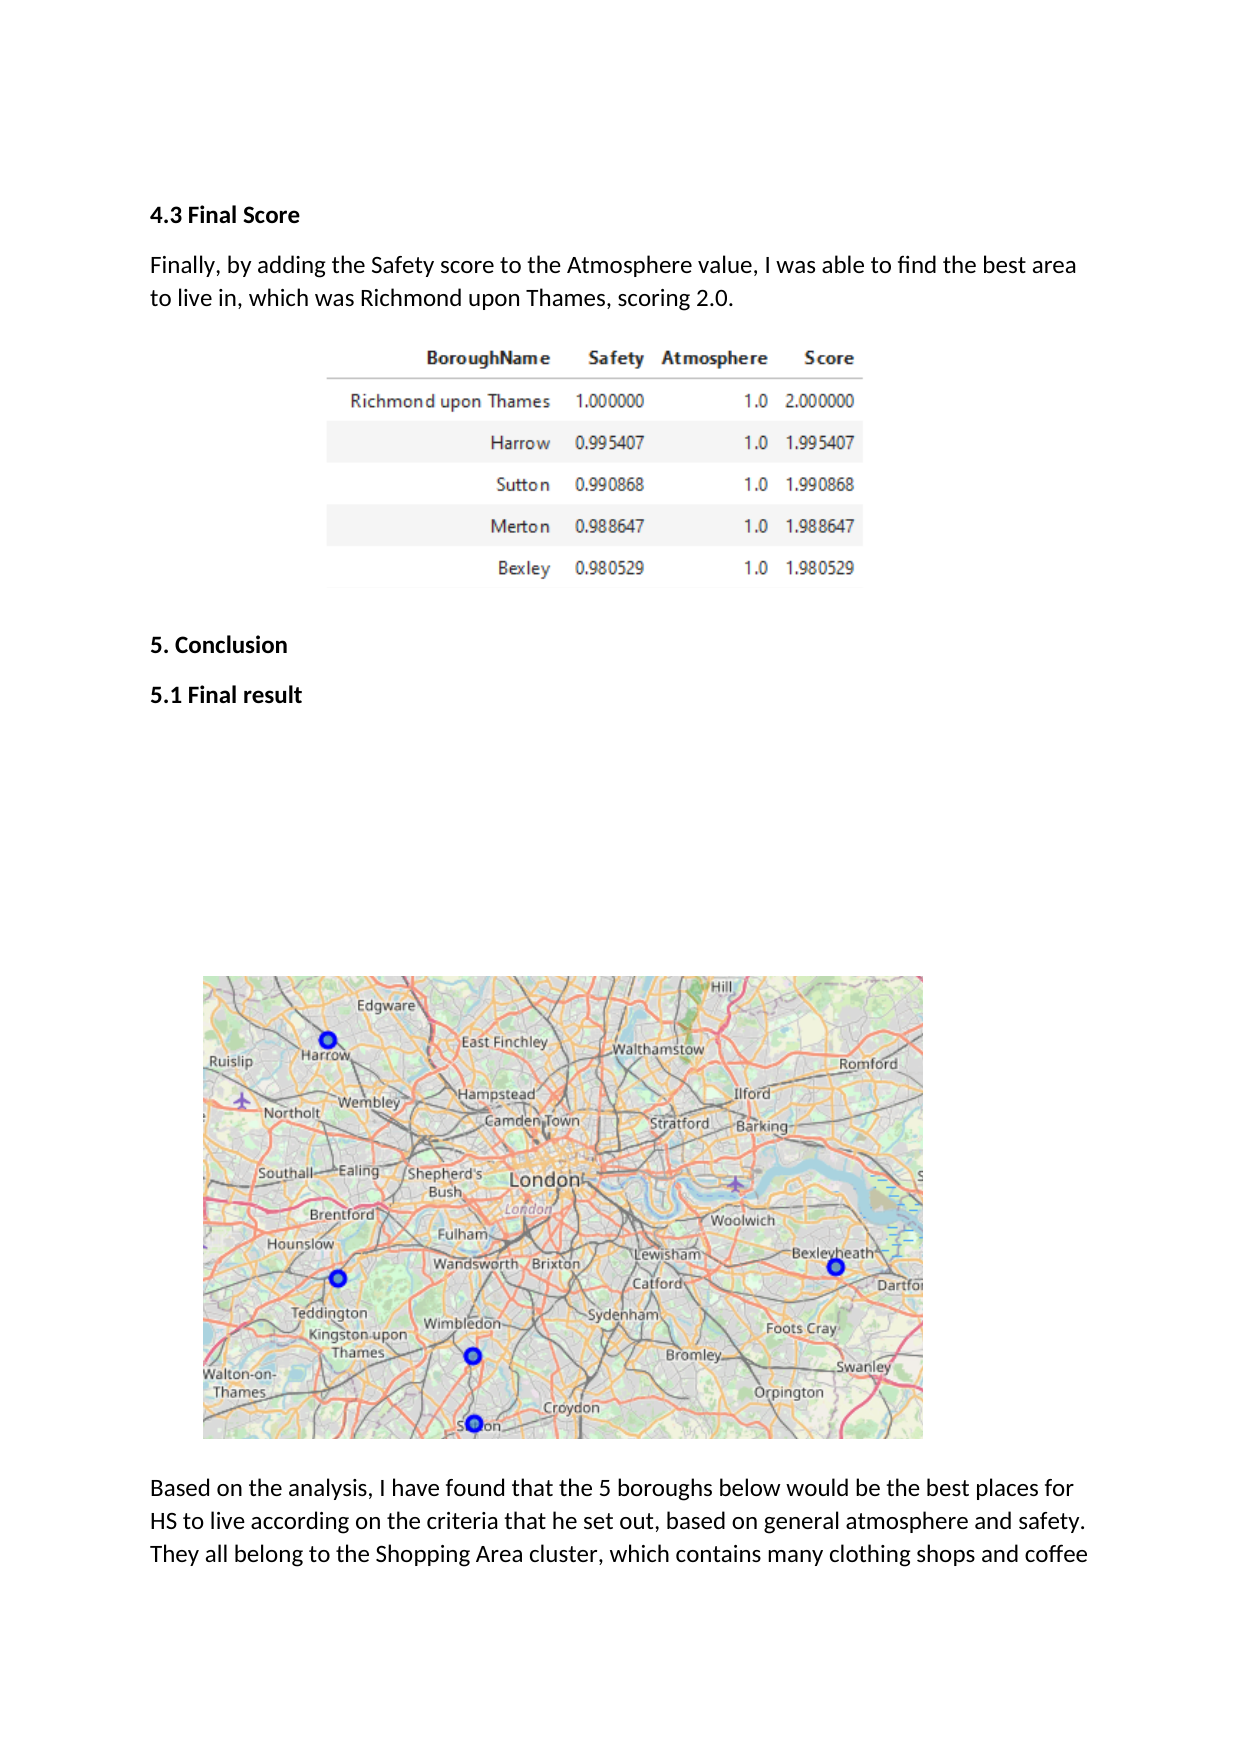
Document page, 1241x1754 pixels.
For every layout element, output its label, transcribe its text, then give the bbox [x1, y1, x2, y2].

text 5. Conclusion [150, 629, 1090, 660]
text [150, 1472, 1090, 1568]
picture [326, 341, 875, 588]
text Finally, by adding the Safety score to the Atmosphere value, I was able to find the best area to live in, which was Richmond upon Thames, scoring 2.0. [150, 249, 1090, 313]
text 4.3 Final Score [150, 199, 1090, 230]
text 5.1 Final result [150, 679, 1090, 709]
picture [203, 976, 923, 1439]
